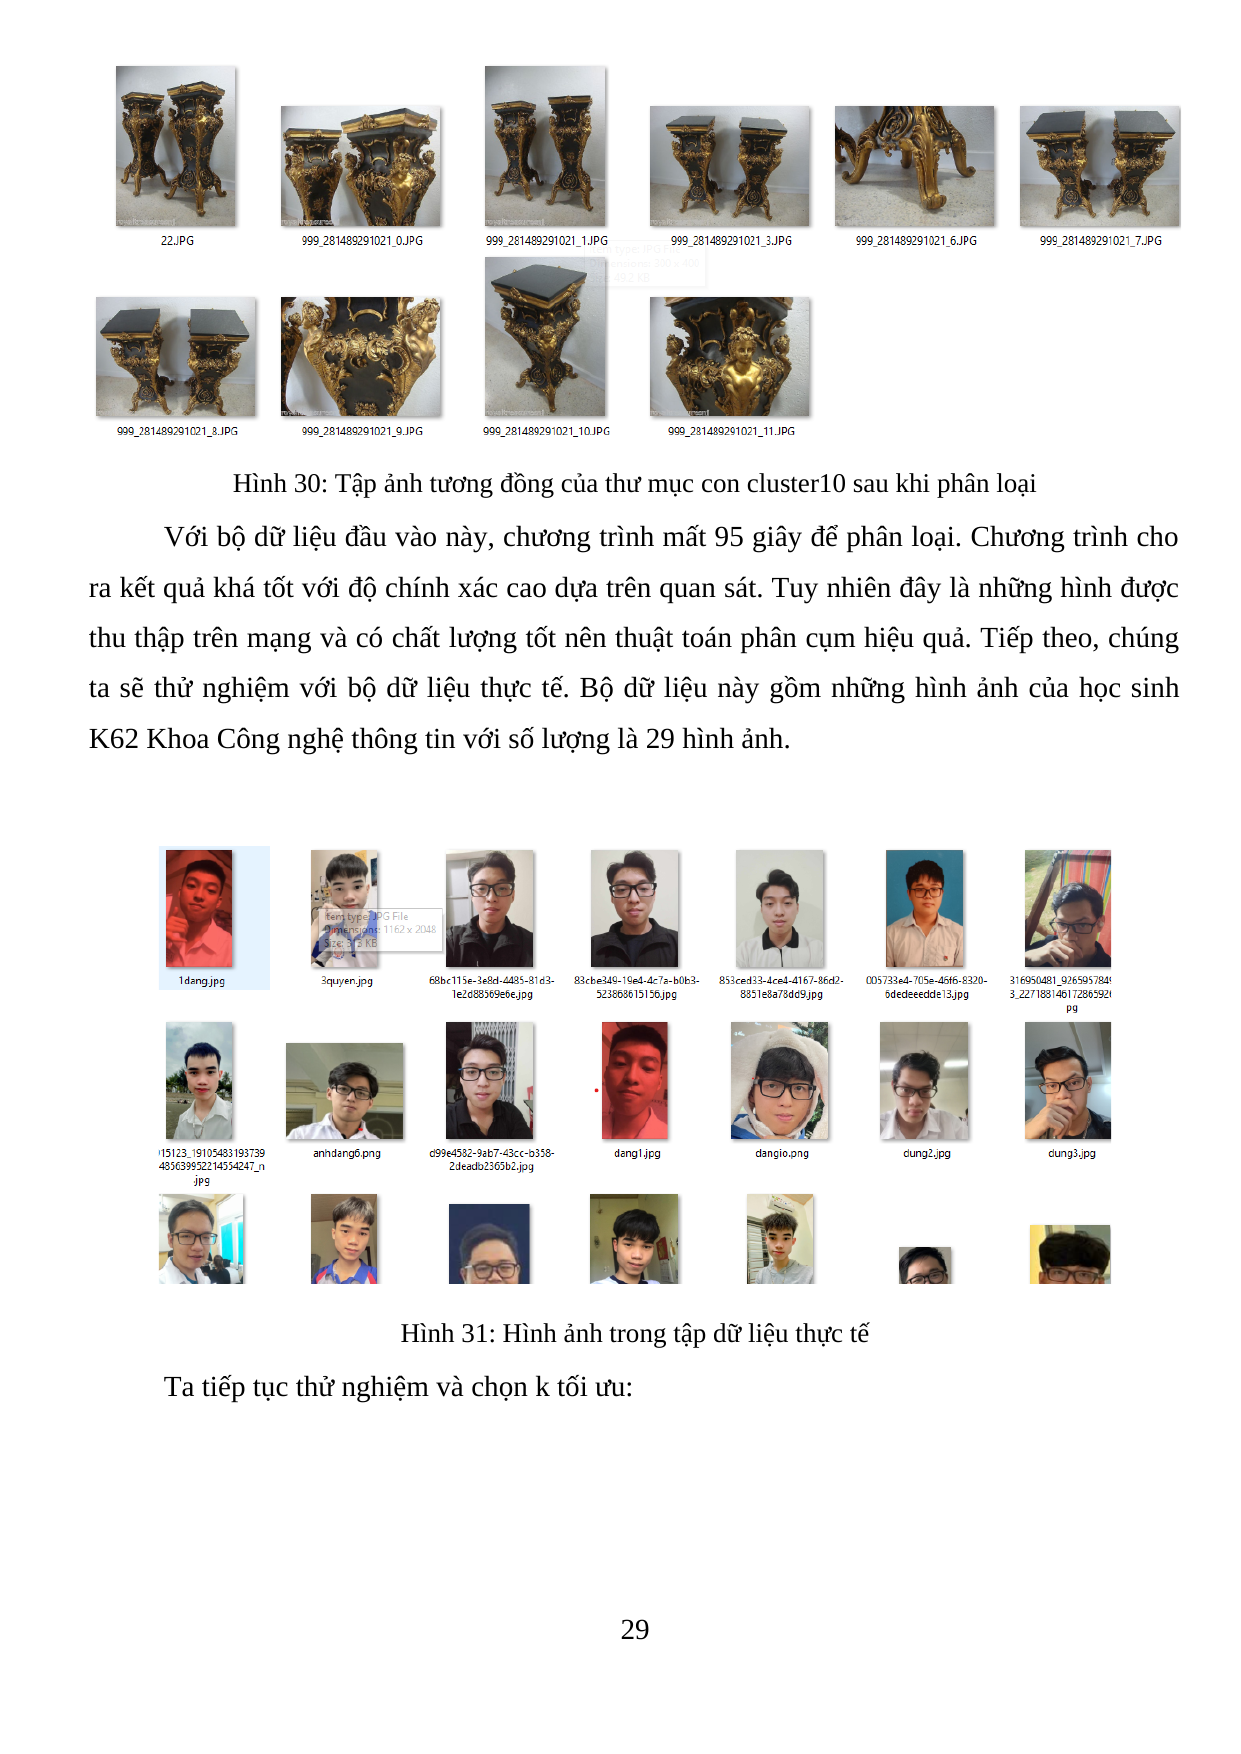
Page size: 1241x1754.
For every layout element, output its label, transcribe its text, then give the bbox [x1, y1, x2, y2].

text Với bộ dữ liệu đầu vào này, chương trình mất 95 giây để phân loại. Chương trình cho ra kết quả khá tốt với độ chính xác cao dựa trên quan sát. Tuy nhiên đây là những hình được thu thập trên mạng và có chất lượng tốt nên thuật toán phân cụm hiệu quả. Tiếp theo, chúng ta sẽ thử nghiệm với bộ dữ liệu thực tế. Bộ dữ liệu này gồm những hình ảnh của học sinh K62 Khoa Công nghệ thông tin với số lượng là 29 hình ảnh. [89, 519, 1181, 754]
picture [88, 59, 1182, 453]
text Ta tiếp tục thử nghiệm và chọn k tối ưu: [89, 1369, 1181, 1403]
picture [158, 846, 1112, 1288]
